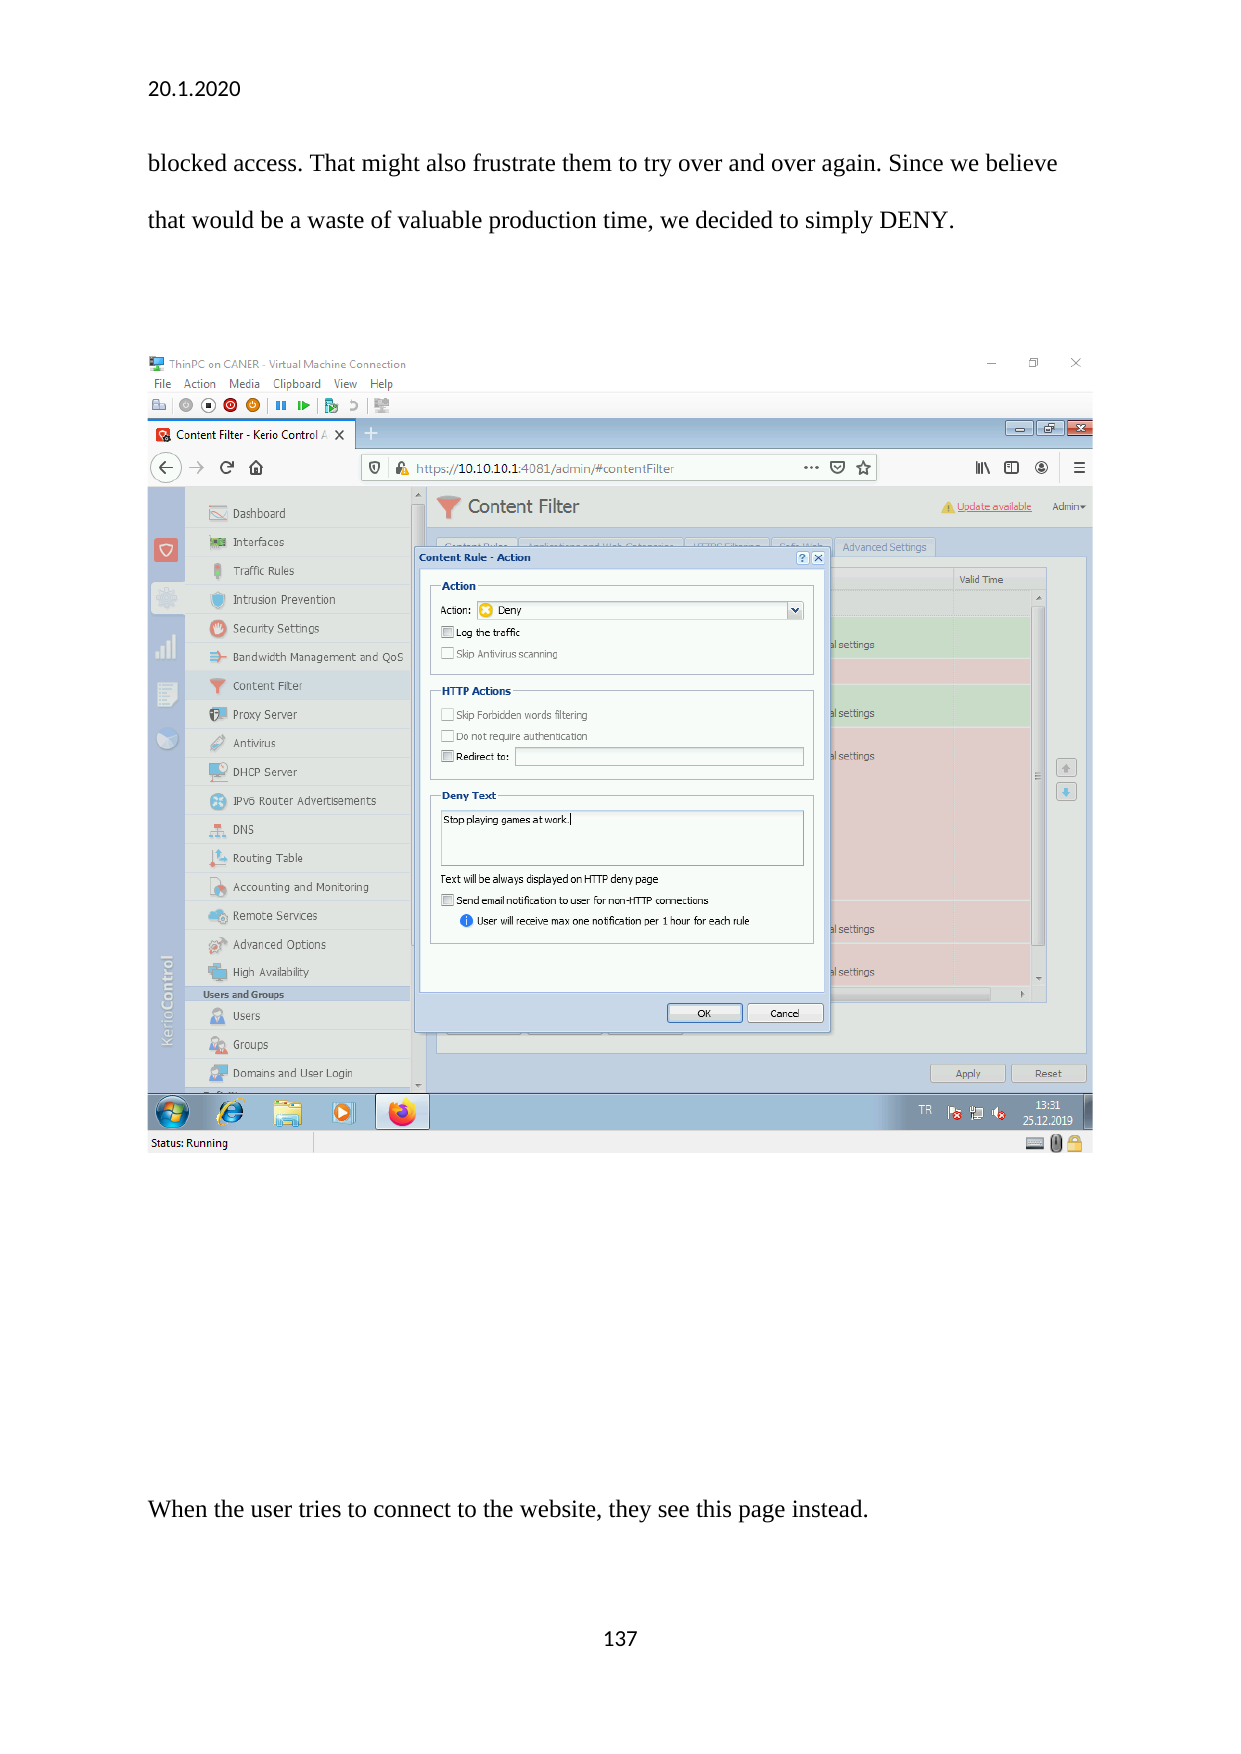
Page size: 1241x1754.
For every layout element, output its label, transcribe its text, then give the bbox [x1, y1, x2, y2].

picture [147, 353, 1093, 1153]
text When the user tries to connect to the website, they see this page instead. [148, 1494, 1093, 1523]
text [148, 148, 1093, 234]
